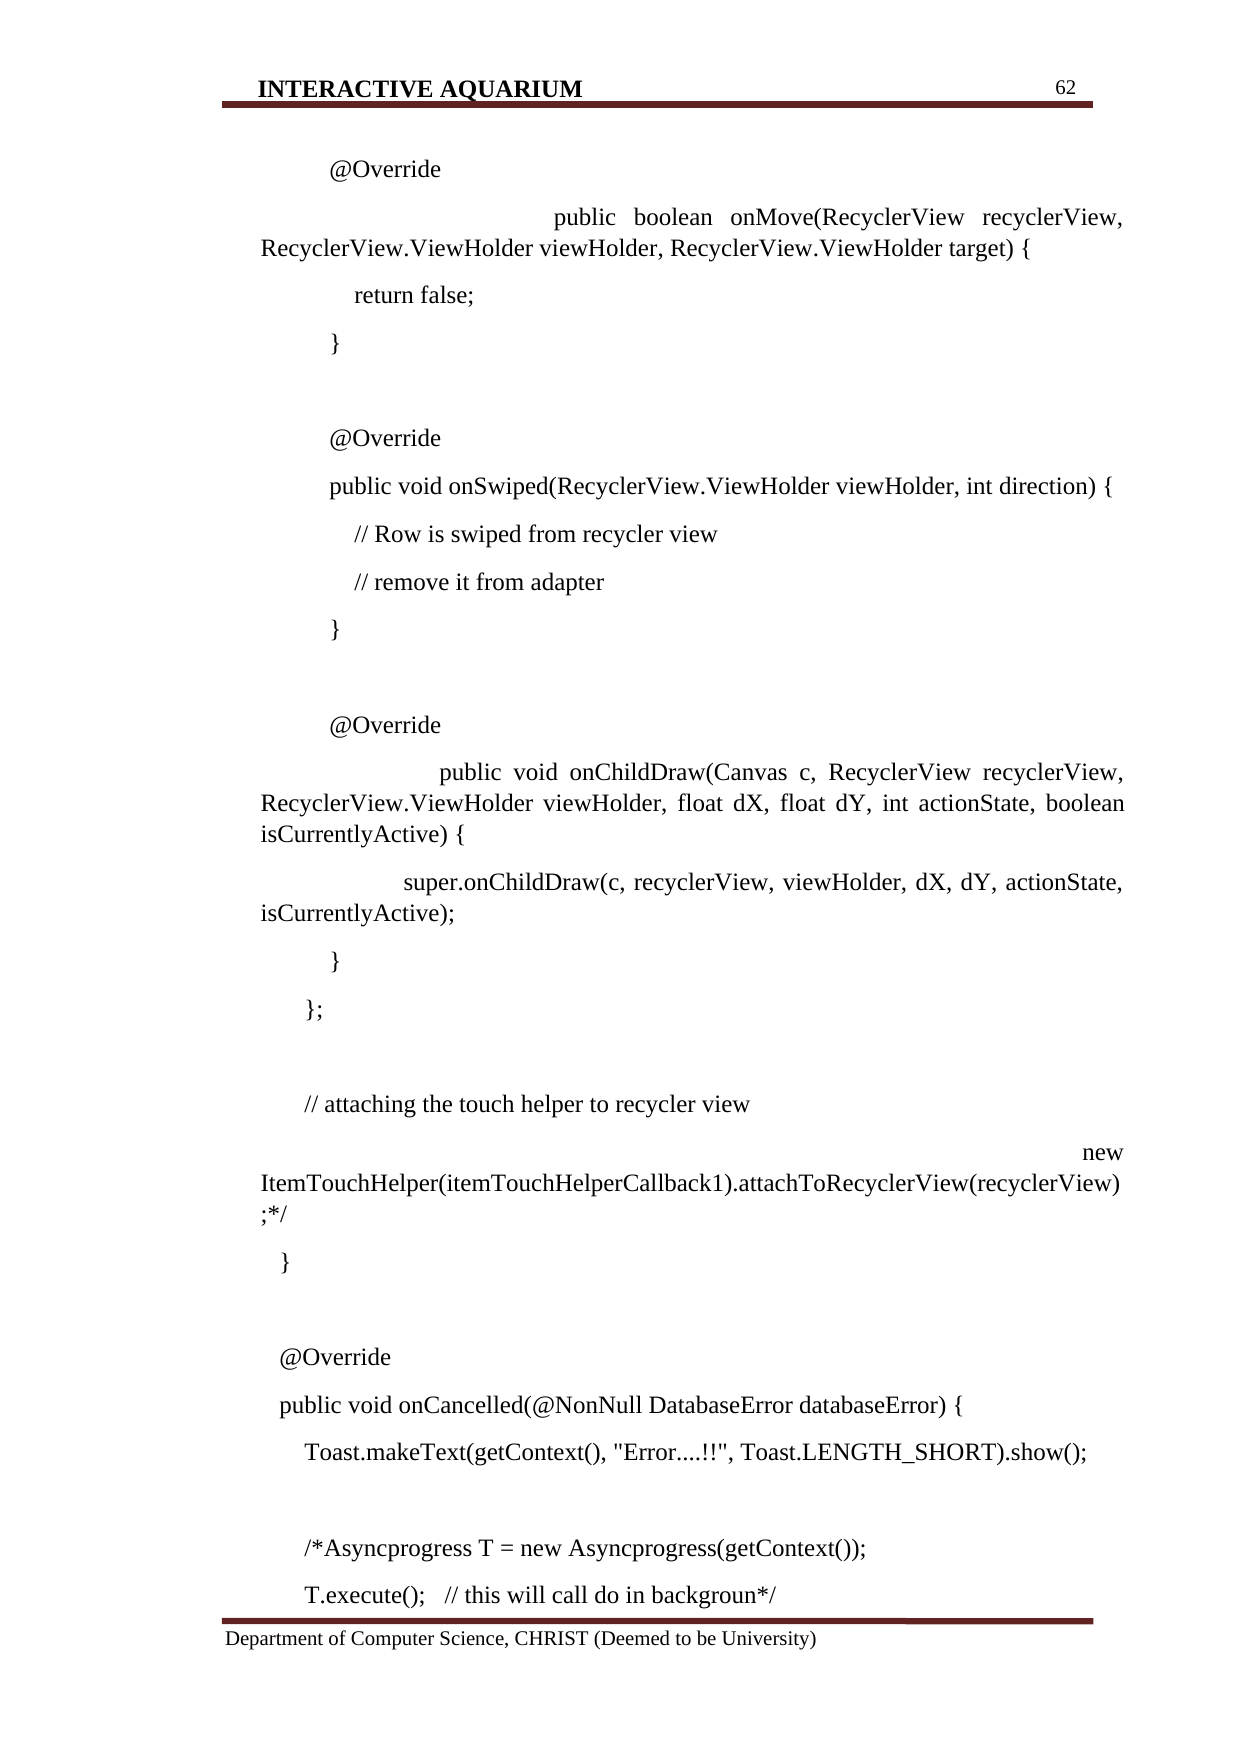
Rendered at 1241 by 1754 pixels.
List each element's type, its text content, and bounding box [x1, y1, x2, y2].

list } [204, 328, 1126, 357]
list return false; [204, 280, 1126, 309]
list } [204, 1247, 1126, 1275]
list public void onCancelled(@NonNull DatabaseError databaseError) { [204, 1390, 1126, 1418]
list // attaching the touch helper to recycler view [204, 1089, 1126, 1118]
list T.execute(); // this will call do in backgroun*/ [204, 1581, 1126, 1609]
list @Override [204, 423, 1126, 452]
list public boolean onMove(RecyclerView recyclerView, RecyclerView.ViewHolder viewHolder, RecyclerView.ViewHolder target) { [204, 202, 1126, 261]
list @Override [204, 1342, 1126, 1371]
list Toast.makeText(getContext(), "Error....!!", Toast.LENGTH_SHORT).show(); [204, 1437, 1126, 1466]
list // Row is swiped from recycler view [204, 519, 1126, 548]
list @Override [204, 154, 1126, 183]
list new ItemTouchHelper(itemTouchHelperCallback1).attachToRecyclerView(recyclerView);*/ [204, 1137, 1126, 1228]
list } [204, 946, 1126, 975]
list }; [204, 994, 1126, 1022]
list // remove it from adapter [204, 567, 1126, 595]
list } [204, 614, 1126, 643]
list public void onSwiped(RecyclerView.ViewHolder viewHolder, int direction) { [204, 471, 1126, 500]
list public void onChildDraw(Canvas c, RecyclerView recyclerView, RecyclerView.ViewHolder viewHolder, float dX, float dY, int actionState, boolean isCurrentlyActive) { [204, 757, 1126, 848]
list @Override [204, 710, 1126, 738]
list /*Asyncprogress T = new Asyncprogress(getContext()); [204, 1533, 1126, 1562]
list super.onChildDraw(c, recyclerView, viewHolder, dX, dY, actionState, isCurrentlyActive); [204, 867, 1126, 927]
